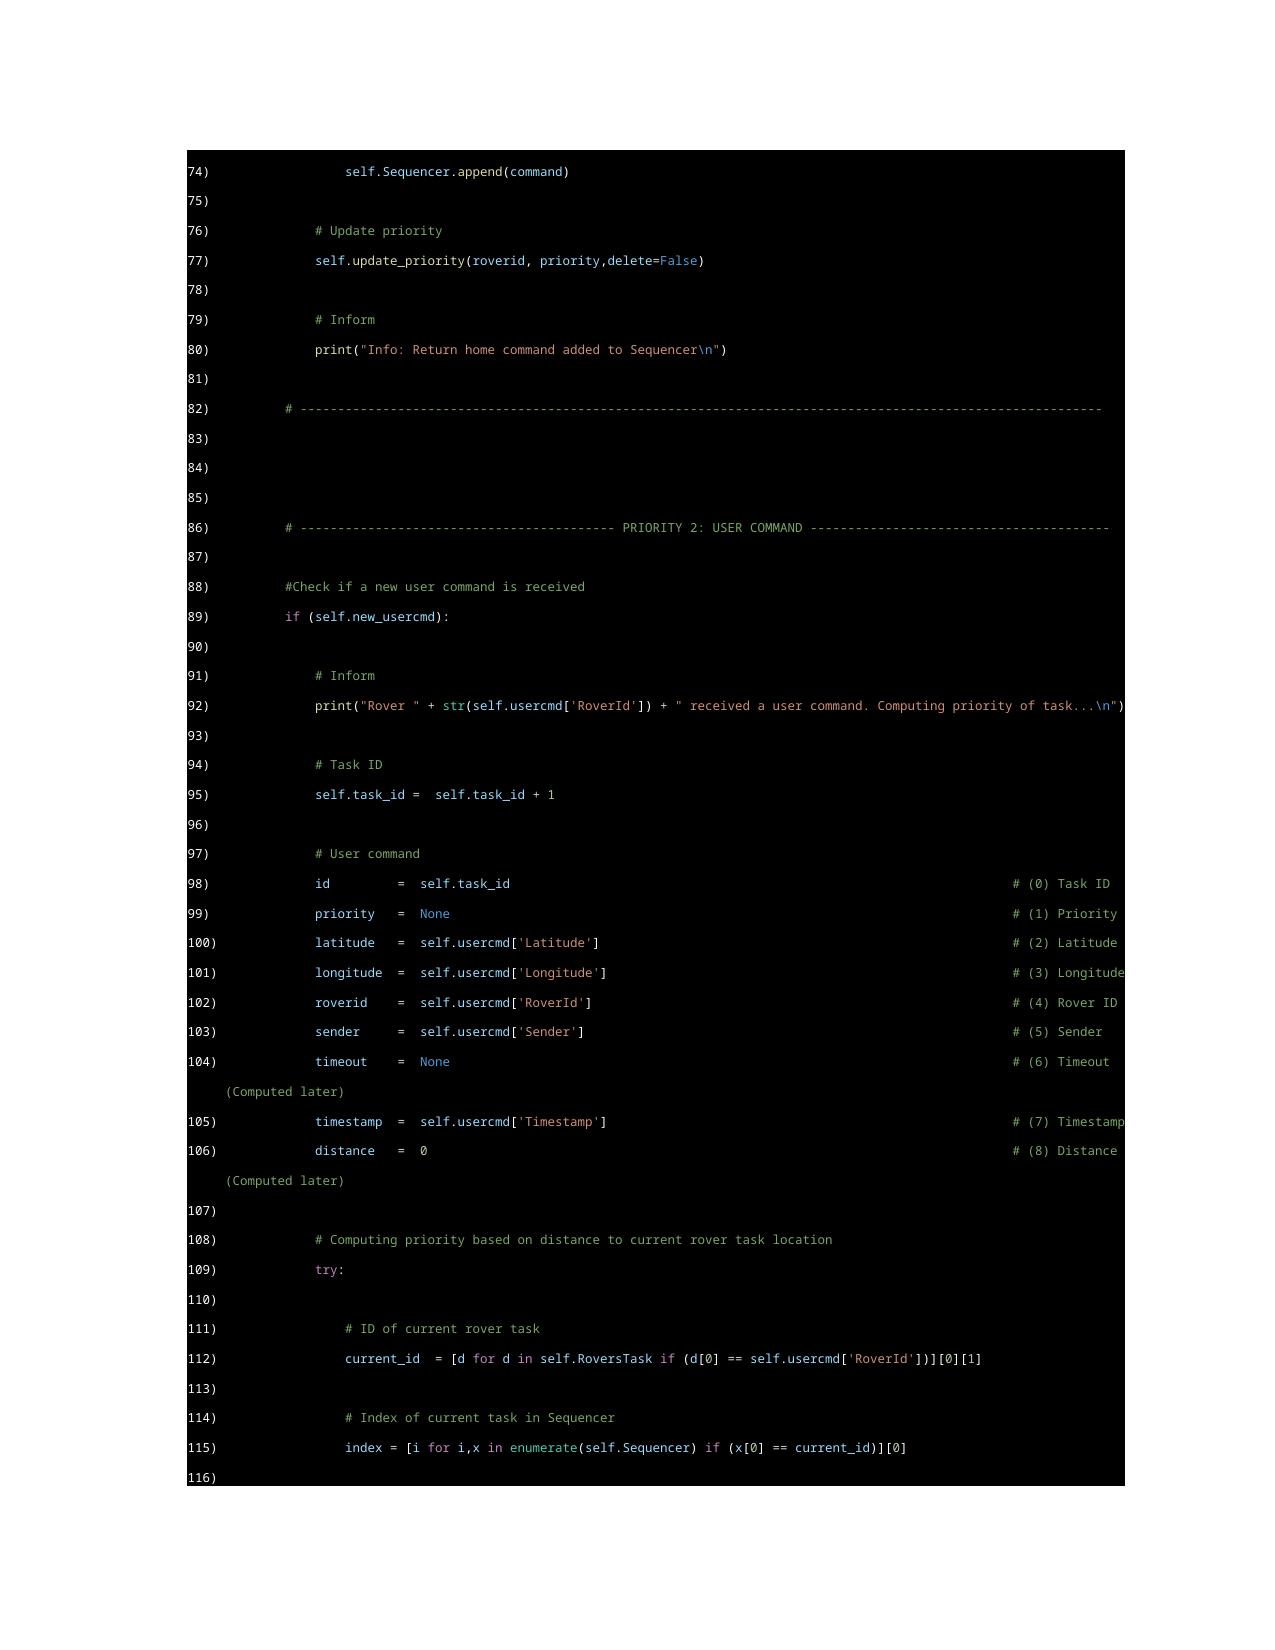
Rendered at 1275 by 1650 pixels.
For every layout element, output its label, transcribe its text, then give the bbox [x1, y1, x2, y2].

list roverid = self.usercmd['RoverId'] # (4) Rover ID [187, 981, 1125, 1011]
list # ID of current rover task [187, 1308, 1125, 1337]
list # Computing priority based on distance to current rover task location [187, 1219, 1125, 1248]
list print("Rover " + str(self.usercmd['RoverId']) + " received a user command. Computing priority of task...\n") [187, 684, 1125, 714]
list latitude = self.usercmd['Latitude'] # (2) Latitude [187, 922, 1125, 952]
list current_id = [d for d in self.RoversTask if (d[0] == self.usercmd['RoverId'])][0][1] [187, 1337, 1125, 1367]
list # User command [187, 833, 1125, 862]
list priority = None # (1) Priority [187, 892, 1125, 922]
list print("Info: Return home command added to Sequencer\n") [187, 328, 1125, 358]
list #Check if a new user command is received [187, 566, 1125, 595]
list if (self.new_usercmd): [187, 595, 1125, 625]
list distance = 0 # (8) Distance (Computed later) [187, 1130, 1125, 1189]
list id = self.task_id # (0) Task ID [187, 862, 1125, 892]
list # Inform [187, 298, 1125, 328]
list timestamp = self.usercmd['Timestamp'] # (7) Timestamp [187, 1100, 1125, 1130]
list # Index of current task in Sequencer [187, 1397, 1125, 1427]
list sender = self.usercmd['Sender'] # (5) Sender [187, 1011, 1125, 1041]
list try: [187, 1248, 1125, 1278]
list self.task_id = self.task_id + 1 [187, 773, 1125, 803]
list longitude = self.usercmd['Longitude'] # (3) Longitude [187, 952, 1125, 981]
list # Inform [187, 655, 1125, 684]
list self.update_priority(roverid, priority,delete=False) [187, 239, 1125, 269]
list timeout = None # (6) Timeout (Computed later) [187, 1041, 1125, 1100]
list self.Sequencer.append(command) [187, 150, 1125, 180]
list # Update priority [187, 209, 1125, 239]
list # ------------------------------------------ PRIORITY 2: USER COMMAND ---------------------------------------- [187, 506, 1125, 536]
list # Task ID [187, 744, 1125, 773]
list # ----------------------------------------------------------------------------------------------------------- [187, 387, 1125, 417]
list index = [i for i,x in enumerate(self.Sequencer) if (x[0] == current_id)][0] [187, 1427, 1125, 1456]
